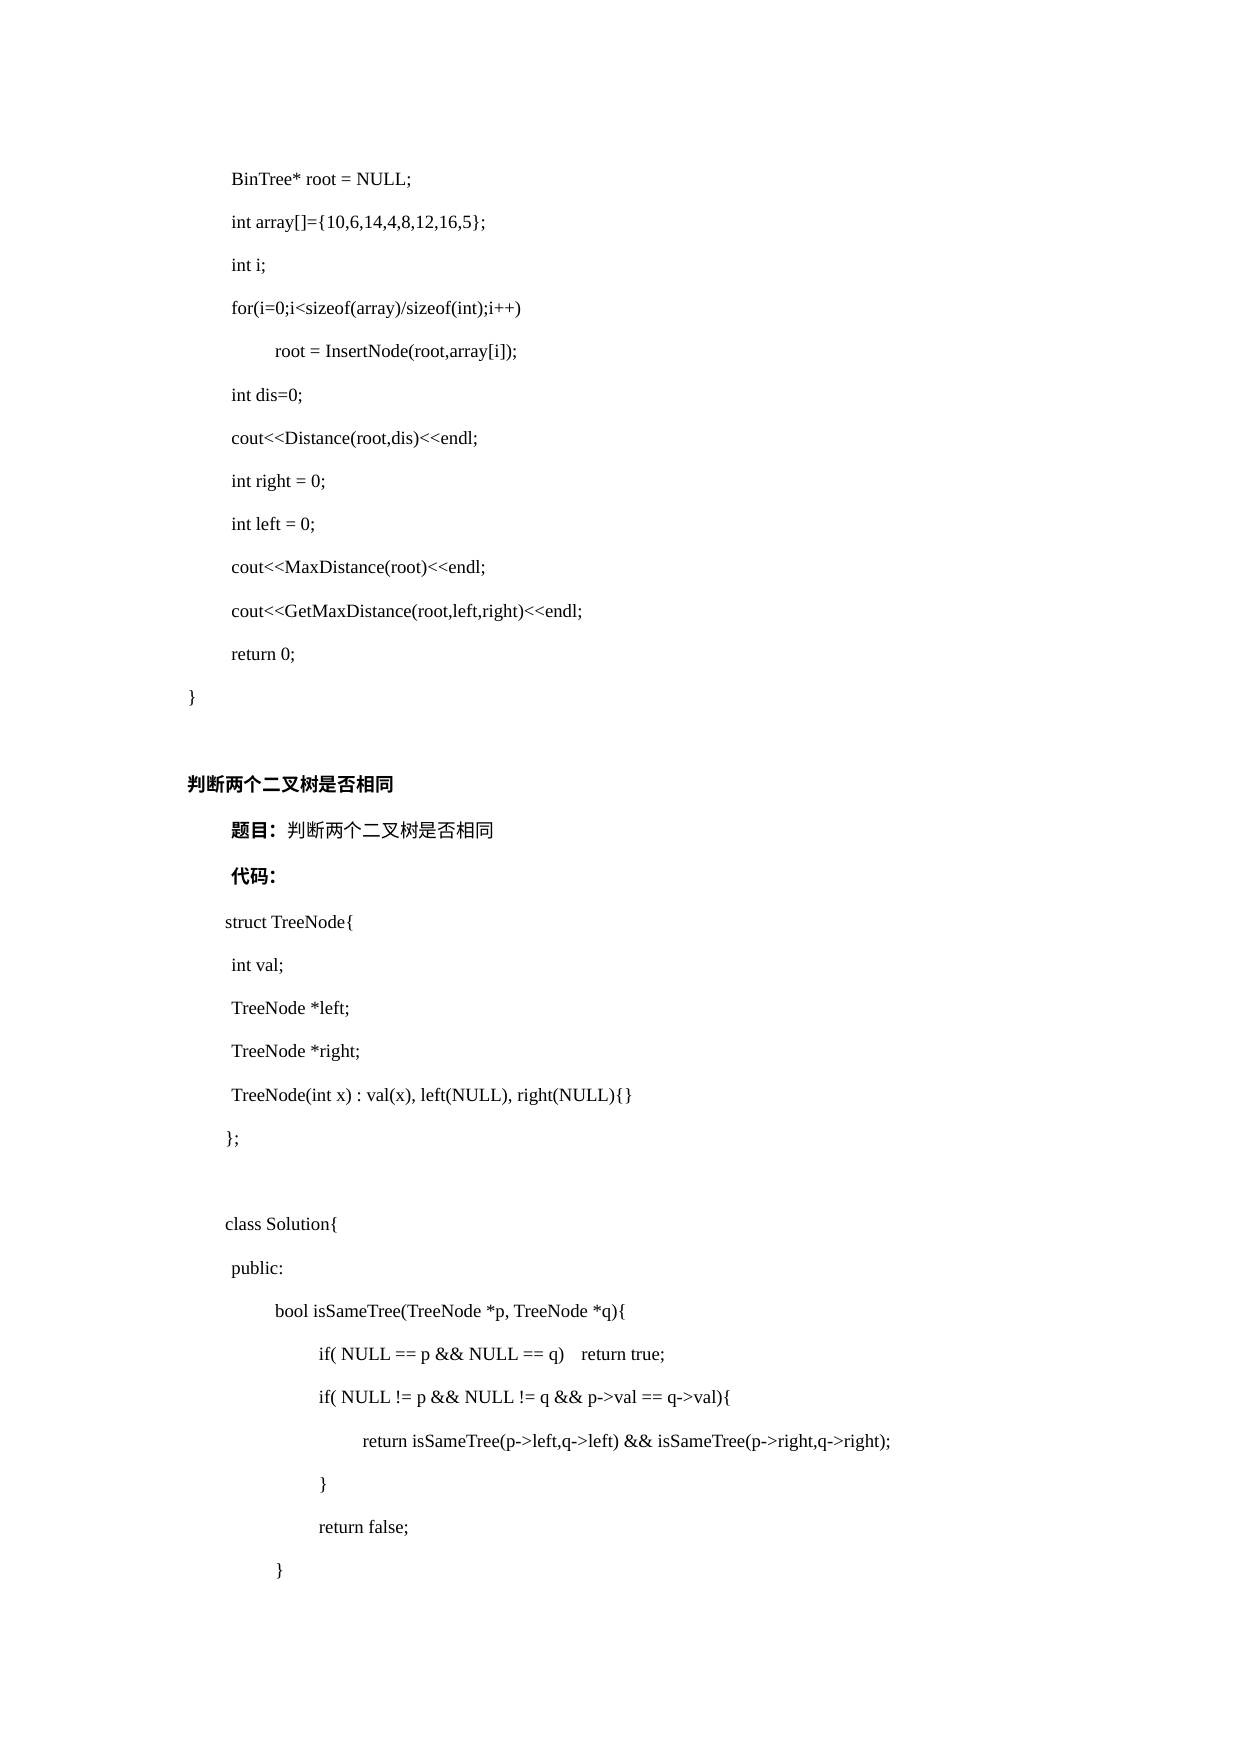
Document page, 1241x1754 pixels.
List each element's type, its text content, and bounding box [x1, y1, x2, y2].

text for(i=0;i<sizeof(array)/sizeof(int);i++) [187, 292, 1053, 324]
text TreeNode(int x) : val(x), left(NULL), right(NULL){} [225, 1078, 1053, 1111]
text root = InsertNode(root,array[i]); [187, 335, 1053, 367]
text return 0; [187, 637, 1053, 670]
text return false; [225, 1511, 1053, 1543]
text bool isSameTree(TreeNode *p, TreeNode *q){ [225, 1294, 1053, 1327]
text 题目：判断两个二叉树是否相同 [187, 813, 1053, 846]
text cout<<Distance(root,dis)<<endl; [187, 421, 1053, 454]
text if( NULL == p && NULL == q) return true; [225, 1338, 1053, 1370]
text cout<<MaxDistance(root)<<endl; [187, 551, 1053, 583]
text int array[]={10,6,14,4,8,12,16,5}; [187, 205, 1053, 238]
text TreeNode *left; [225, 992, 1053, 1024]
text int dis=0; [187, 378, 1053, 411]
text } [225, 1554, 1053, 1586]
text } [187, 681, 1053, 713]
text int val; [225, 948, 1053, 981]
text TreeNode *right; [225, 1035, 1053, 1067]
text int left = 0; [187, 508, 1053, 540]
text }; [225, 1121, 1053, 1154]
text } [225, 1467, 1053, 1500]
text struct TreeNode{ [225, 905, 1053, 938]
text if( NULL != p && NULL != q && p->val == q->val){ [225, 1381, 1053, 1413]
text int right = 0; [187, 464, 1053, 497]
subtitle 判断两个二叉树是否相同 [187, 767, 1053, 800]
text class Solution{ [225, 1208, 1053, 1240]
text return isSameTree(p->left,q->left) && isSameTree(p->right,q->right); [225, 1424, 1053, 1457]
text int i; [187, 248, 1053, 281]
text 代码： [187, 859, 1053, 892]
text BinTree* root = NULL; [187, 162, 1053, 194]
text cout<<GetMaxDistance(root,left,right)<<endl; [187, 594, 1053, 627]
text public: [225, 1251, 1053, 1284]
